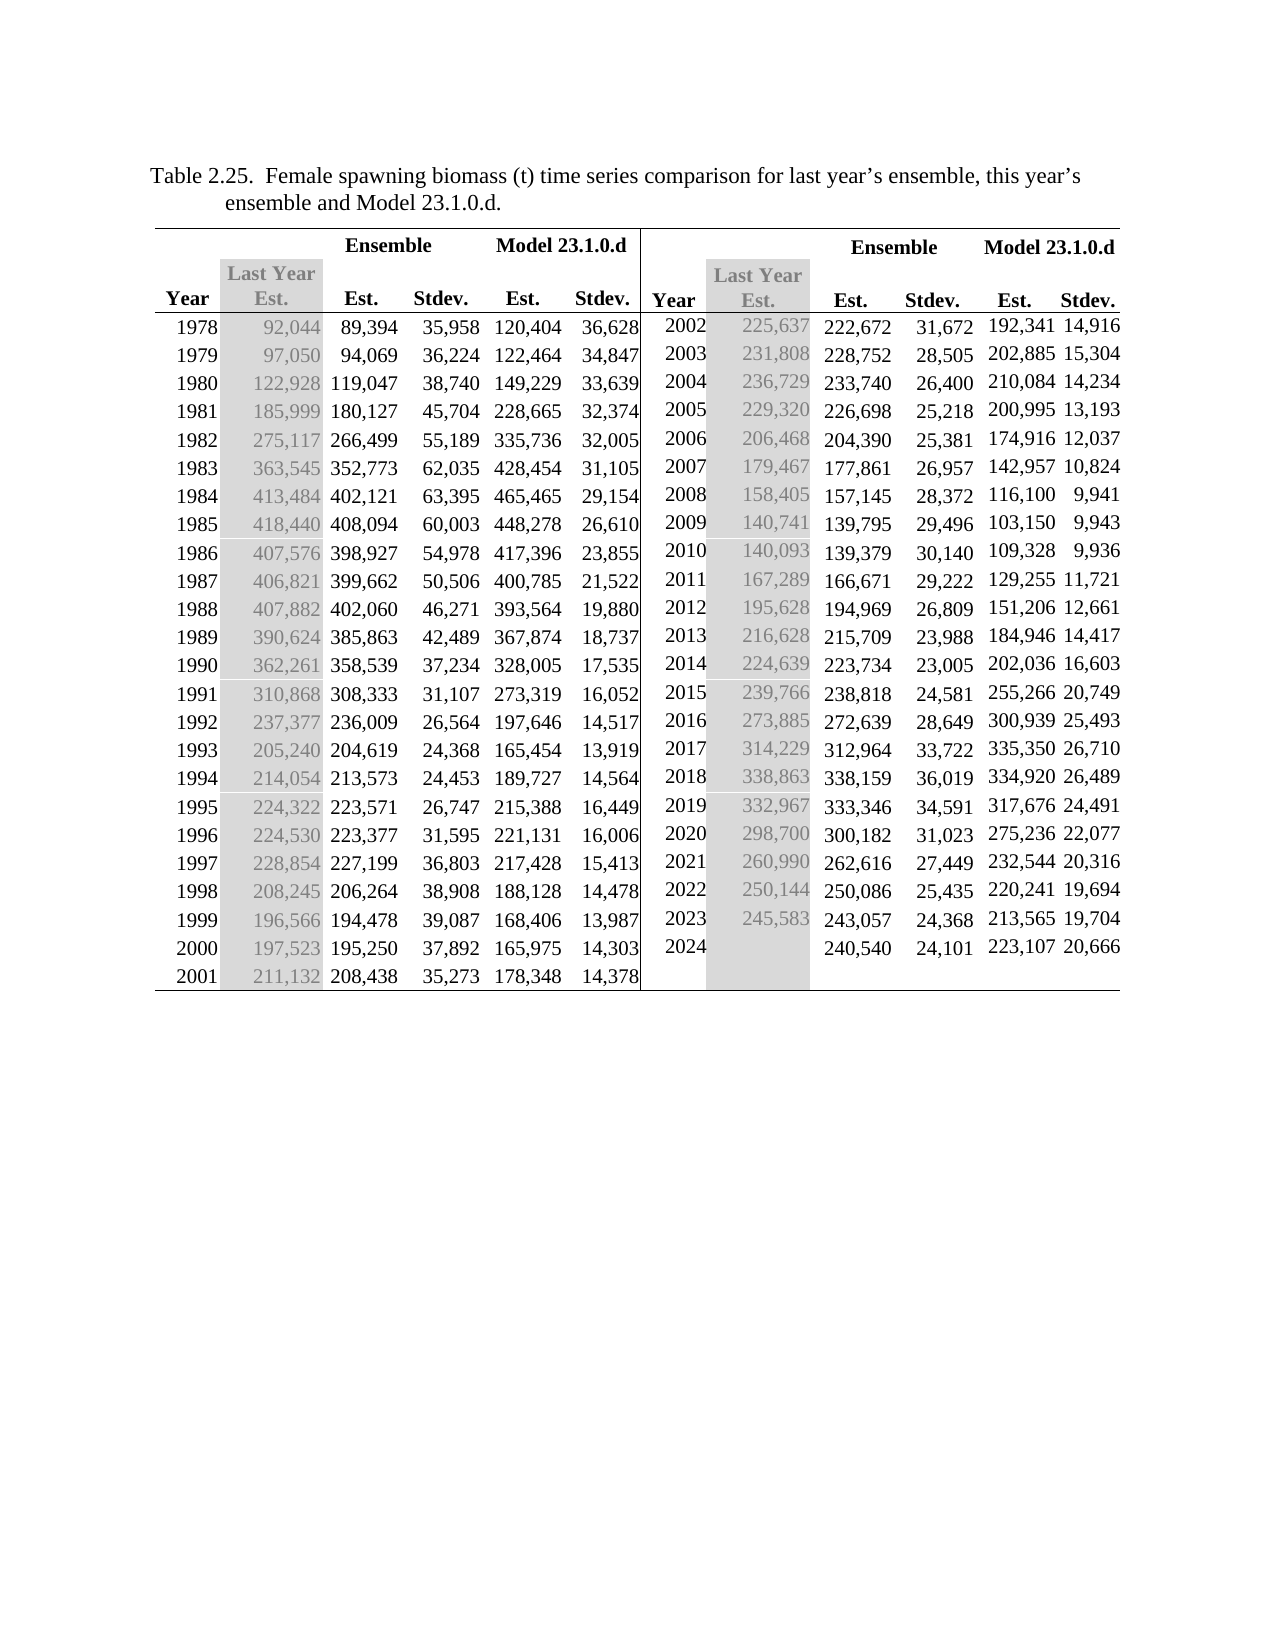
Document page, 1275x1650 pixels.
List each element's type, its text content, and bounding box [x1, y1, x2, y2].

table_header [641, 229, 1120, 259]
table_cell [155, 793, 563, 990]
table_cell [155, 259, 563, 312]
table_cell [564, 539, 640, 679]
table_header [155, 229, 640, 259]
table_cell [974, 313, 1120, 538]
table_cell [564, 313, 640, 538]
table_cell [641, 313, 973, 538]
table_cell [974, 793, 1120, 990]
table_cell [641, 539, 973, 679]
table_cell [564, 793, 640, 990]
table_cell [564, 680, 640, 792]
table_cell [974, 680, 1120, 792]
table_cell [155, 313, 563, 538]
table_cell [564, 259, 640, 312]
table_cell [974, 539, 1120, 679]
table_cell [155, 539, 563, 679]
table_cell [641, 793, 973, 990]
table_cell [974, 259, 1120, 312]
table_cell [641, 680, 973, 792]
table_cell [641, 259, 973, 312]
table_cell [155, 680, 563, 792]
subtitle Table 2.25. Female spawning biomass (t) time series comparison for last year’s ensemble, this year’s ensemble and Model 23.1.0.d. [150, 162, 1125, 215]
